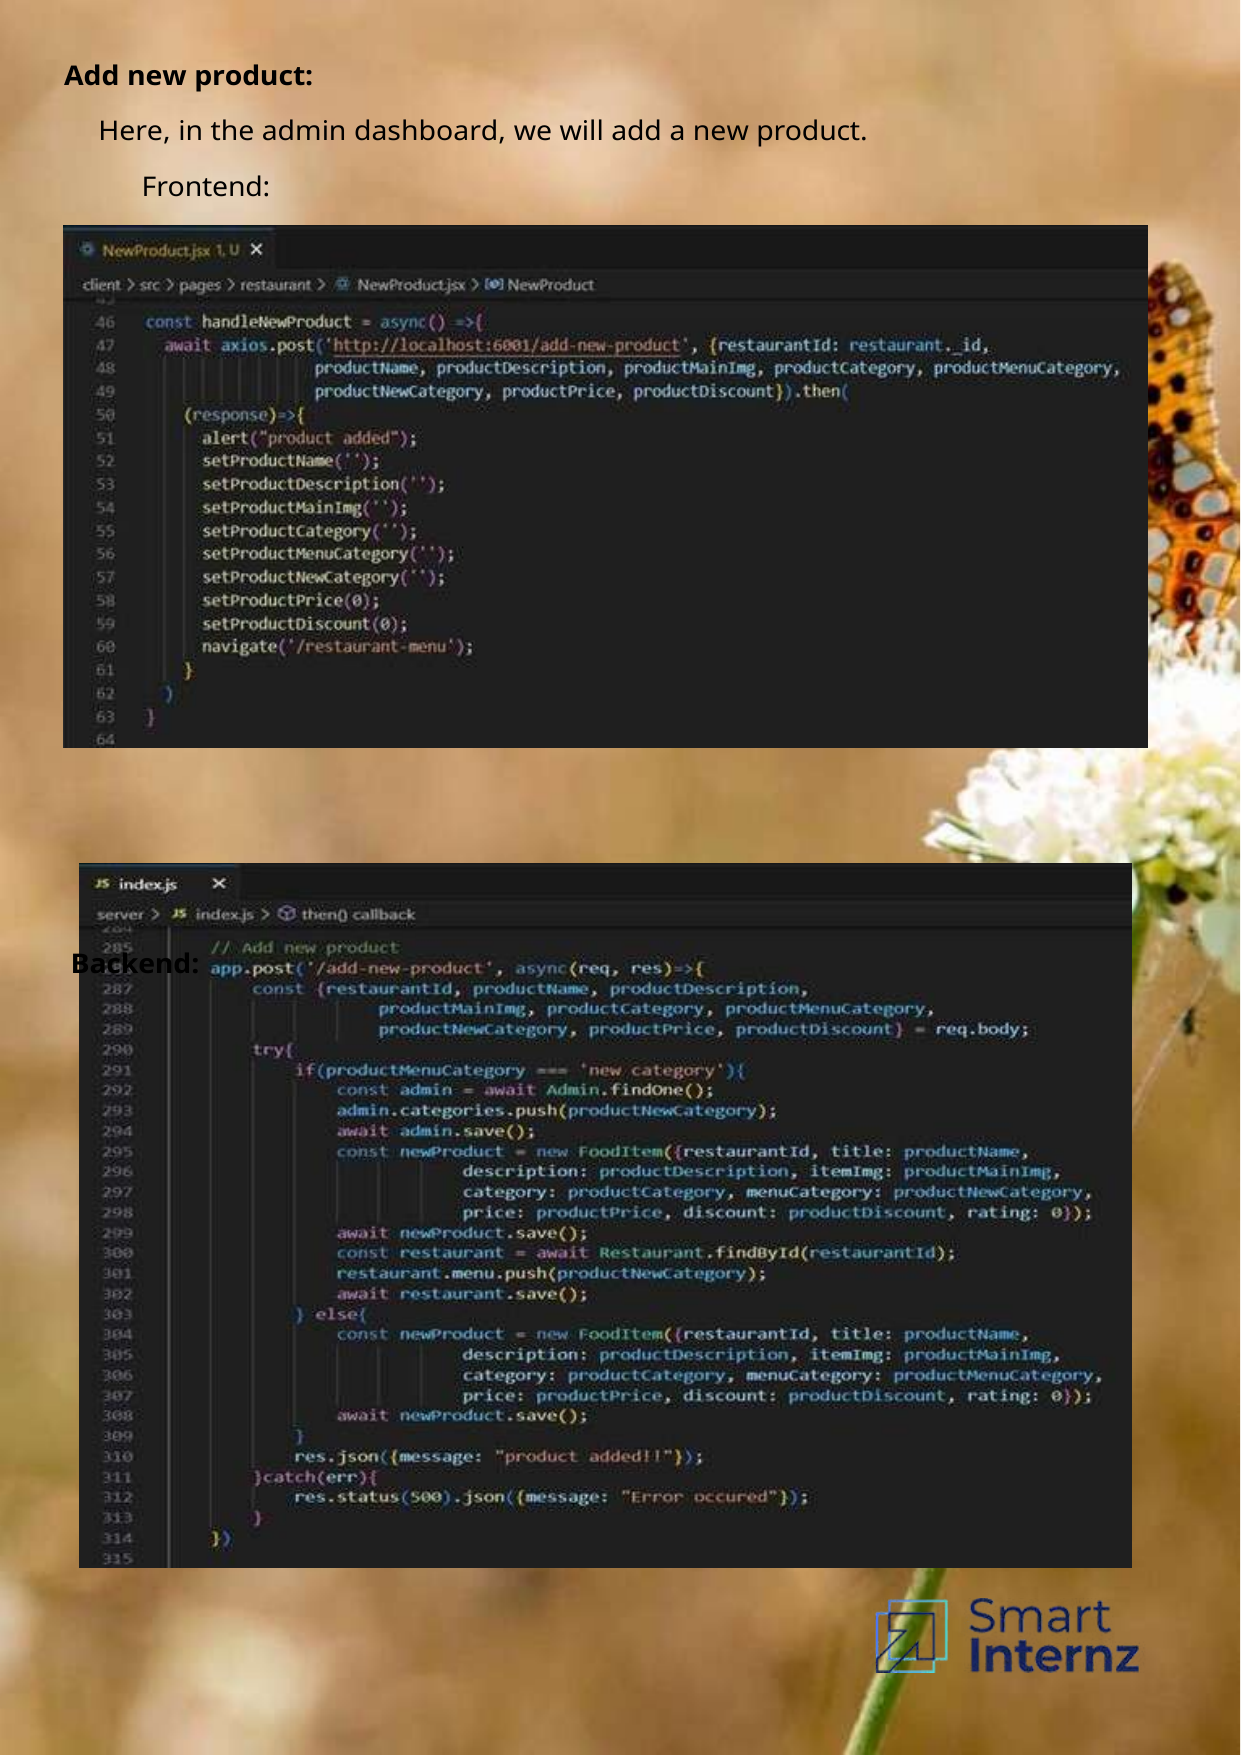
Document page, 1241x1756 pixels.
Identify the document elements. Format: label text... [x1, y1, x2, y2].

text Frontend: [141, 167, 1226, 204]
subtitle Add new product: [64, 57, 1226, 93]
text Here, in the admin dashboard, we will add a new product. [98, 112, 1226, 148]
picture [0, 0, 1241, 1755]
subtitle Backend: [70, 944, 1226, 981]
